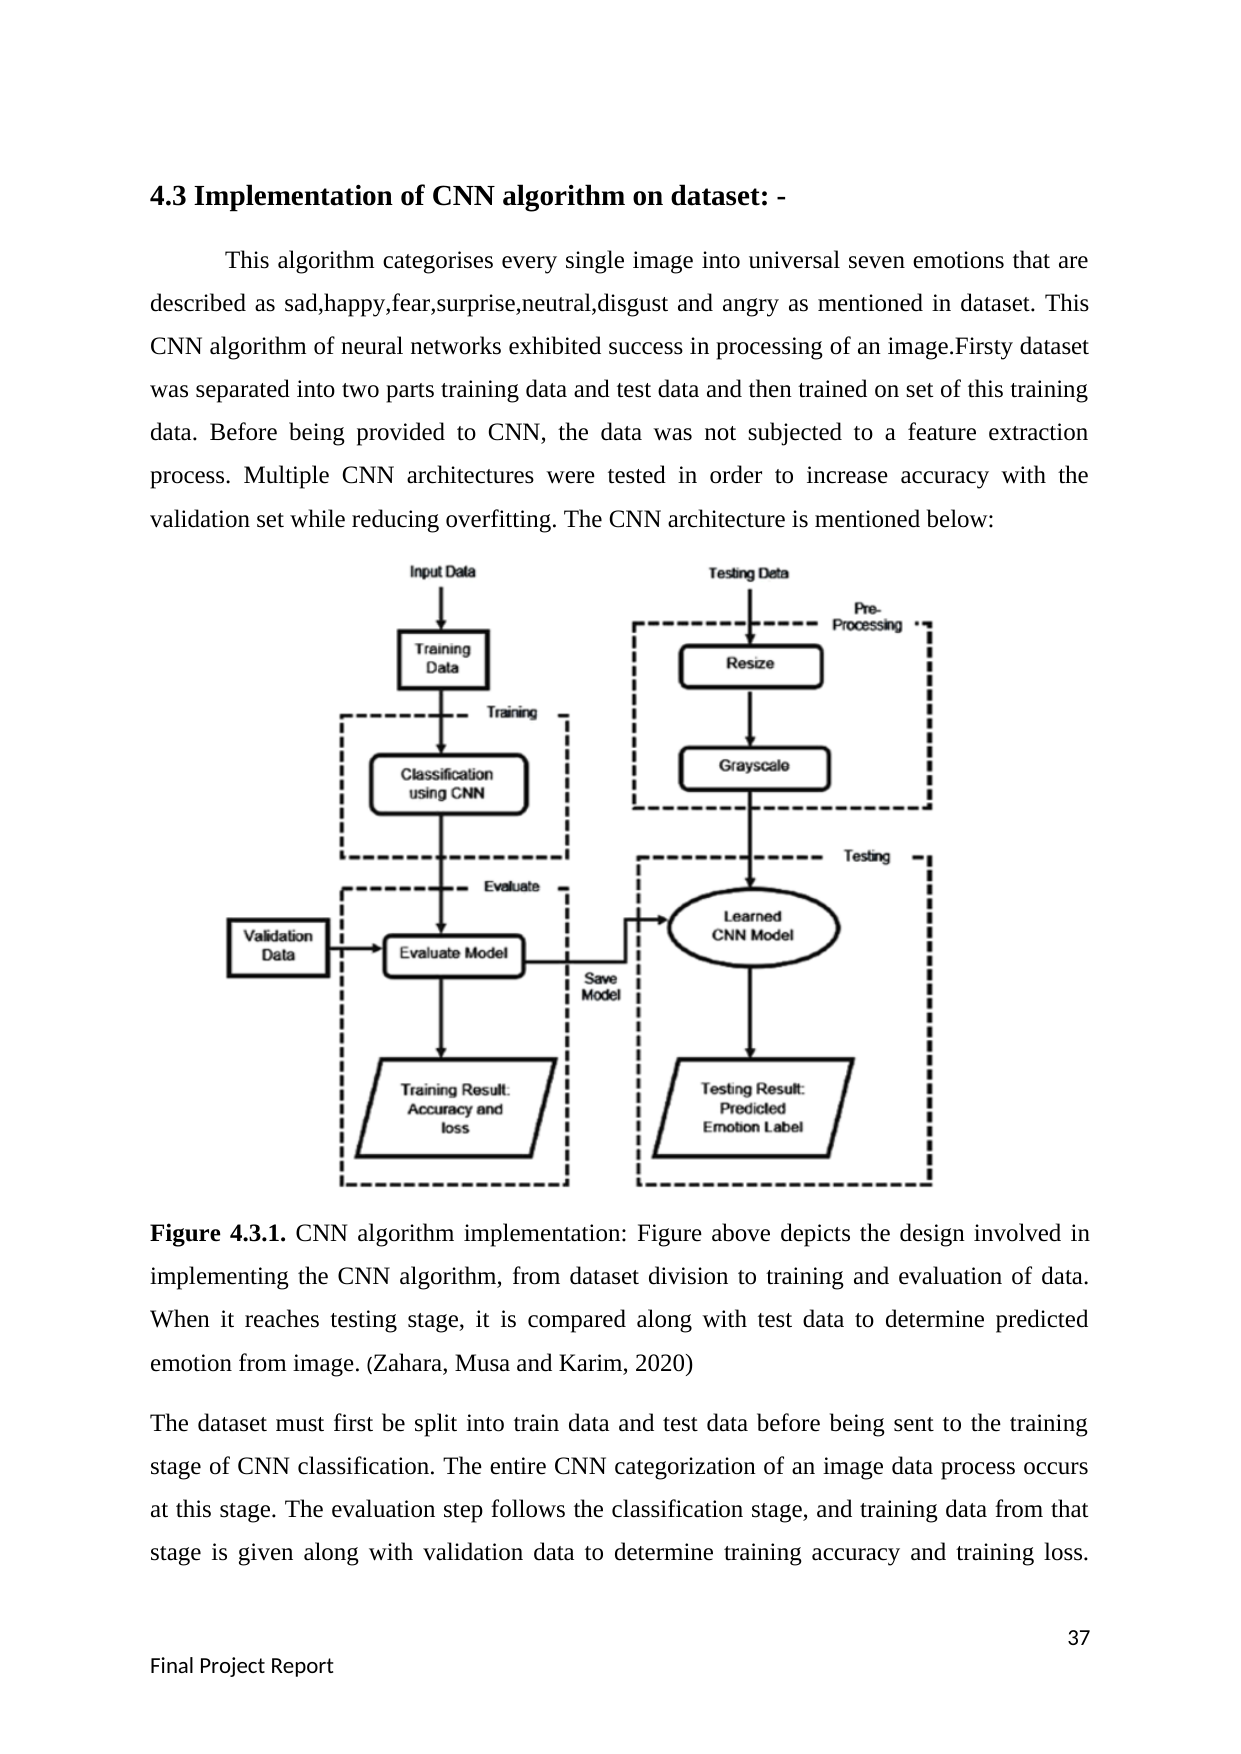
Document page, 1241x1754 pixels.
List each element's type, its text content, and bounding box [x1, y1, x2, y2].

picture [225, 563, 935, 1188]
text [150, 1408, 1090, 1566]
text Figure 4.3.1. CNN algorithm implementation: Figure above depicts the design involved in implementing the CNN algorithm, from dataset division to training and evaluation of data. When it reaches testing stage, it is compared along with test data to determine predicted emotion from image. (Zahara, Musa and Karim, 2020) [150, 1218, 1090, 1377]
text This algorithm categorises every single image into universal seven emotions that are described as sad,happy,fear,surprise,neutral,disgust and angry as mentioned in dataset. This CNN algorithm of neural networks exhibited success in processing of an image.Firsty dataset was separated into two parts training data and test data and then trained on set of this training data. Before being provided to CNN, the data was not subjected to a feature extraction process. Multiple CNN architectures were tested in order to increase accuracy with the validation set while reducing overfitting. The CNN architecture is mentioned below: [150, 245, 1090, 532]
text 4.3 Implementation of CNN algorithm on dataset: - [150, 178, 1090, 211]
